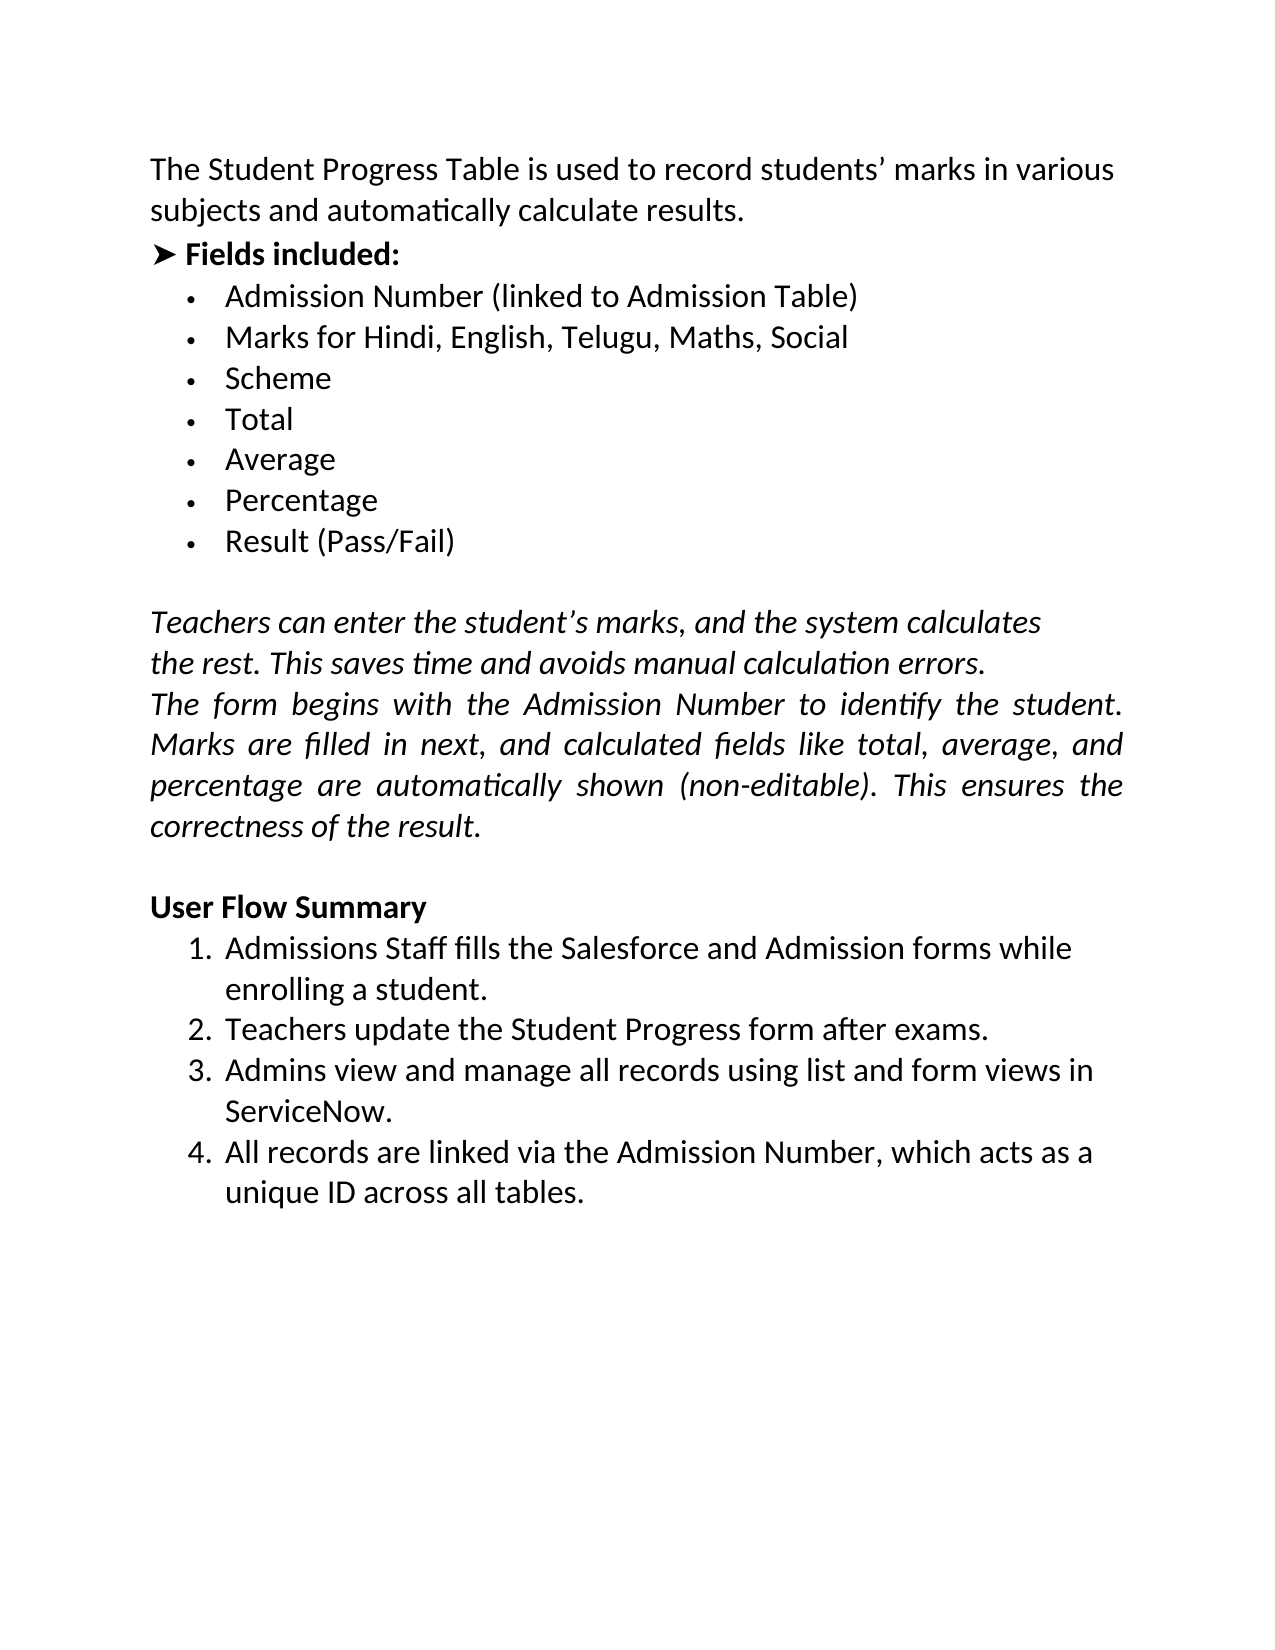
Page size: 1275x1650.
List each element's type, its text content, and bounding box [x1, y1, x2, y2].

list All records are linked via the Admission Number, which acts as a unique ID across all tables. [187, 1131, 1125, 1212]
list Result (Pass/Fail) [187, 520, 1125, 560]
list Percentage [187, 479, 1125, 520]
list Admissions Staff fills the Salesforce and Admission forms while enrolling a student. [187, 927, 1125, 1008]
text the rest. This saves time and avoids manual calculation errors. [150, 642, 1125, 683]
list Total [187, 397, 1125, 438]
text The Student Progress Table is used to record students’ marks in various subjects and automatically calculate results. [150, 148, 1125, 230]
text ➤ Fields included: [150, 230, 1125, 275]
text Teachers can enter the student’s marks, and the system calculates [150, 601, 1125, 642]
list Marks for Hindi, English, Telugu, Maths, Social [187, 316, 1125, 357]
text User Flow Summary [150, 886, 1125, 927]
text The form begins with the Admission Number to identify the student. Marks are filled in next, and calculated fields like total, average, and percentage are automatically shown (non-editable). This ensures the correctness of the result. [150, 683, 1125, 846]
list Scheme [187, 357, 1125, 397]
list Teachers update the Student Progress form after exams. [187, 1008, 1125, 1049]
list Admission Number (linked to Admission Table) [187, 275, 1125, 316]
list Admins view and manage all records using list and form views in ServiceNow. [187, 1049, 1125, 1131]
list Average [187, 438, 1125, 479]
